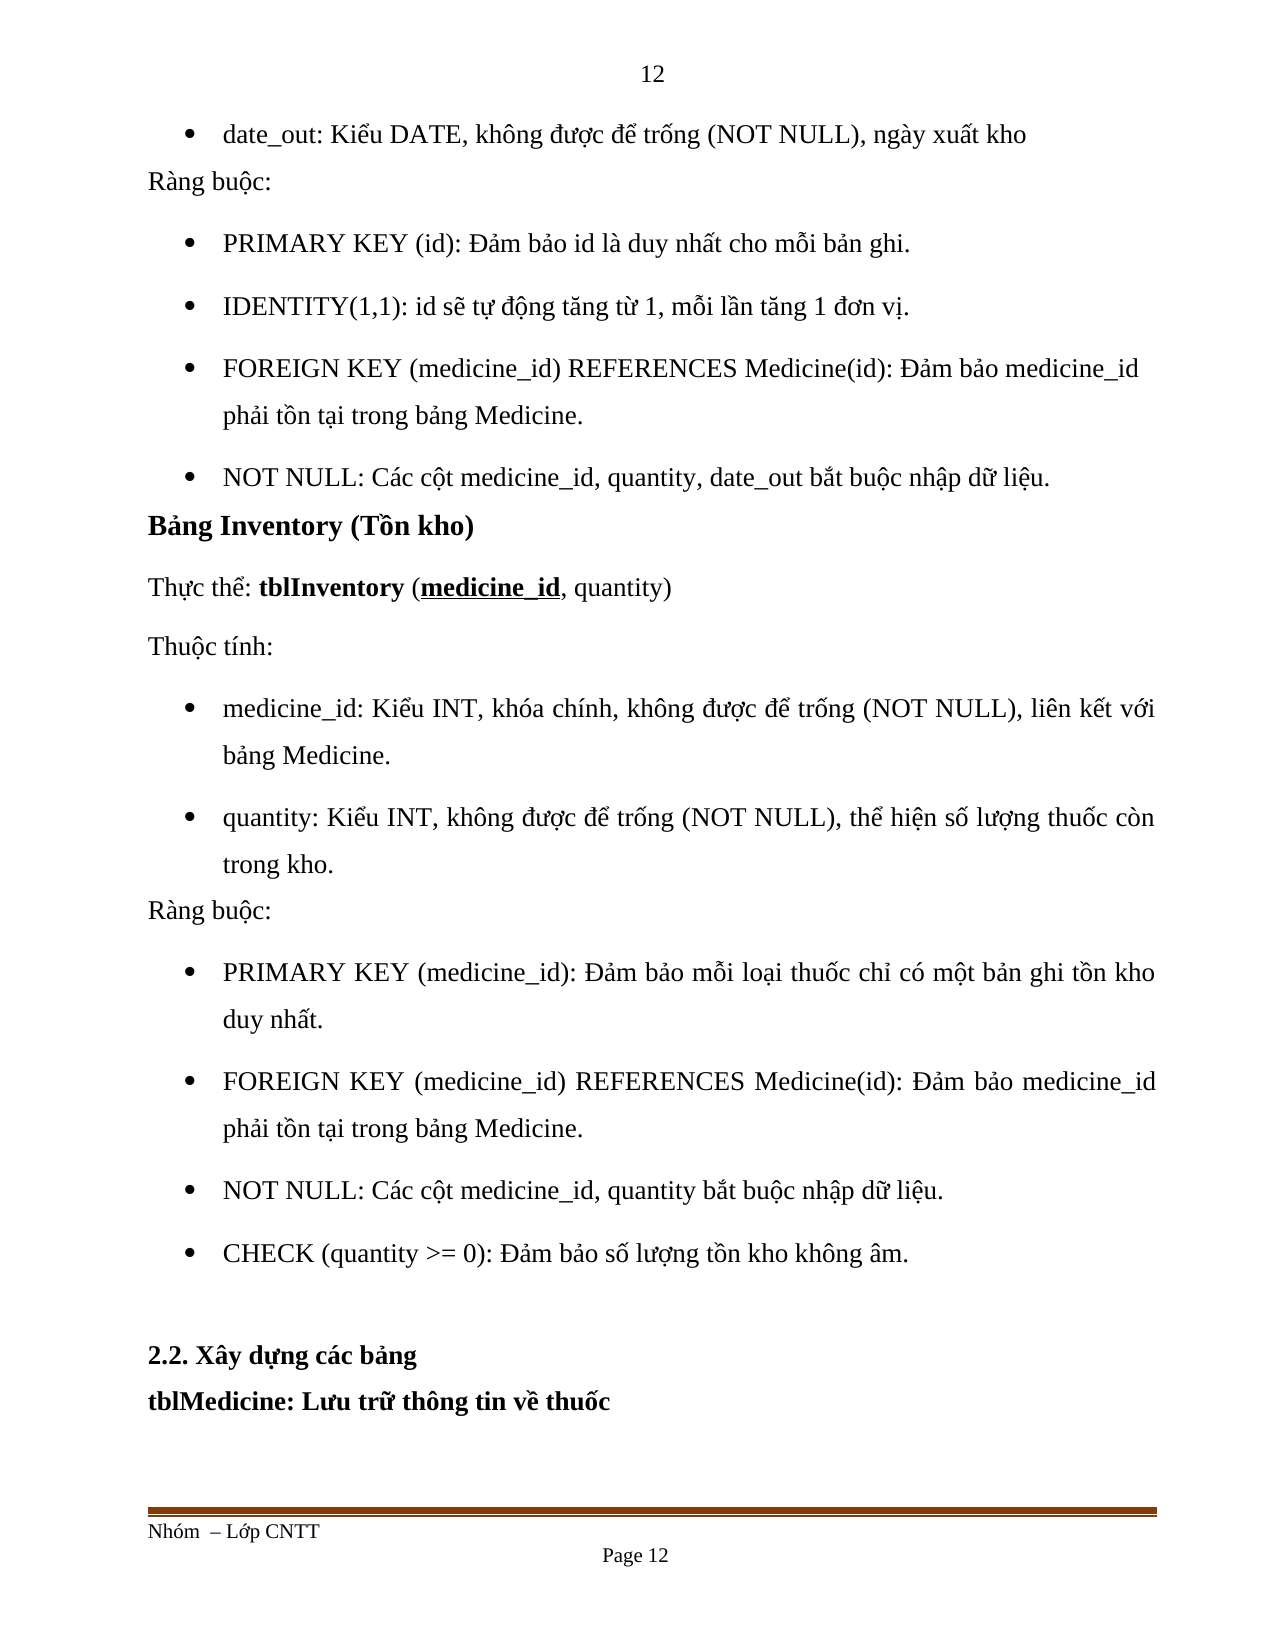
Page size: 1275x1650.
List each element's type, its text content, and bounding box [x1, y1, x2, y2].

text Thực thể: tblInventory (medicine_id, quantity) [148, 571, 1157, 602]
list FOREIGN KEY (medicine_id) REFERENCES Medicine(id): Đảm bảo medicine_id phải tồn tại trong bảng Medicine. [185, 1066, 1157, 1143]
text Ràng buộc: [148, 165, 1157, 196]
list date_out: Kiểu DATE, không được để trống (NOT NULL), ngày xuất kho [185, 118, 1157, 149]
text Thuộc tính: [148, 630, 1157, 661]
list PRIMARY KEY (medicine_id): Đảm bảo mỗi loại thuốc chỉ có một bản ghi tồn kho duy nhất. [185, 957, 1157, 1034]
list PRIMARY KEY (id): Đảm bảo id là duy nhất cho mỗi bản ghi. [185, 227, 1157, 258]
list FOREIGN KEY (medicine_id) REFERENCES Medicine(id): Đảm bảo medicine_id phải tồn tại trong bảng Medicine. [185, 352, 1157, 430]
list medicine_id: Kiểu INT, khóa chính, không được để trống (NOT NULL), liên kết với bảng Medicine. [185, 692, 1157, 770]
text tblMedicine: Lưu trữ thông tin về thuốc [148, 1385, 1157, 1417]
list IDENTITY(1,1): id sẽ tự động tăng từ 1, mỗi lần tăng 1 đơn vị. [185, 289, 1157, 321]
list NOT NULL: Các cột medicine_id, quantity, date_out bắt buộc nhập dữ liệu. [185, 461, 1157, 492]
text Ràng buộc: [148, 894, 1157, 926]
text Bảng Inventory (Tồn kho) [148, 508, 1157, 541]
list NOT NULL: Các cột medicine_id, quantity bắt buộc nhập dữ liệu. [185, 1174, 1157, 1206]
list quantity: Kiểu INT, không được để trống (NOT NULL), thể hiện số lượng thuốc còn trong kho. [185, 801, 1157, 879]
subtitle 2.2. Xây dựng các bảng [148, 1339, 1157, 1370]
list CHECK (quantity >= 0): Đảm bảo số lượng tồn kho không âm. [185, 1237, 1157, 1268]
